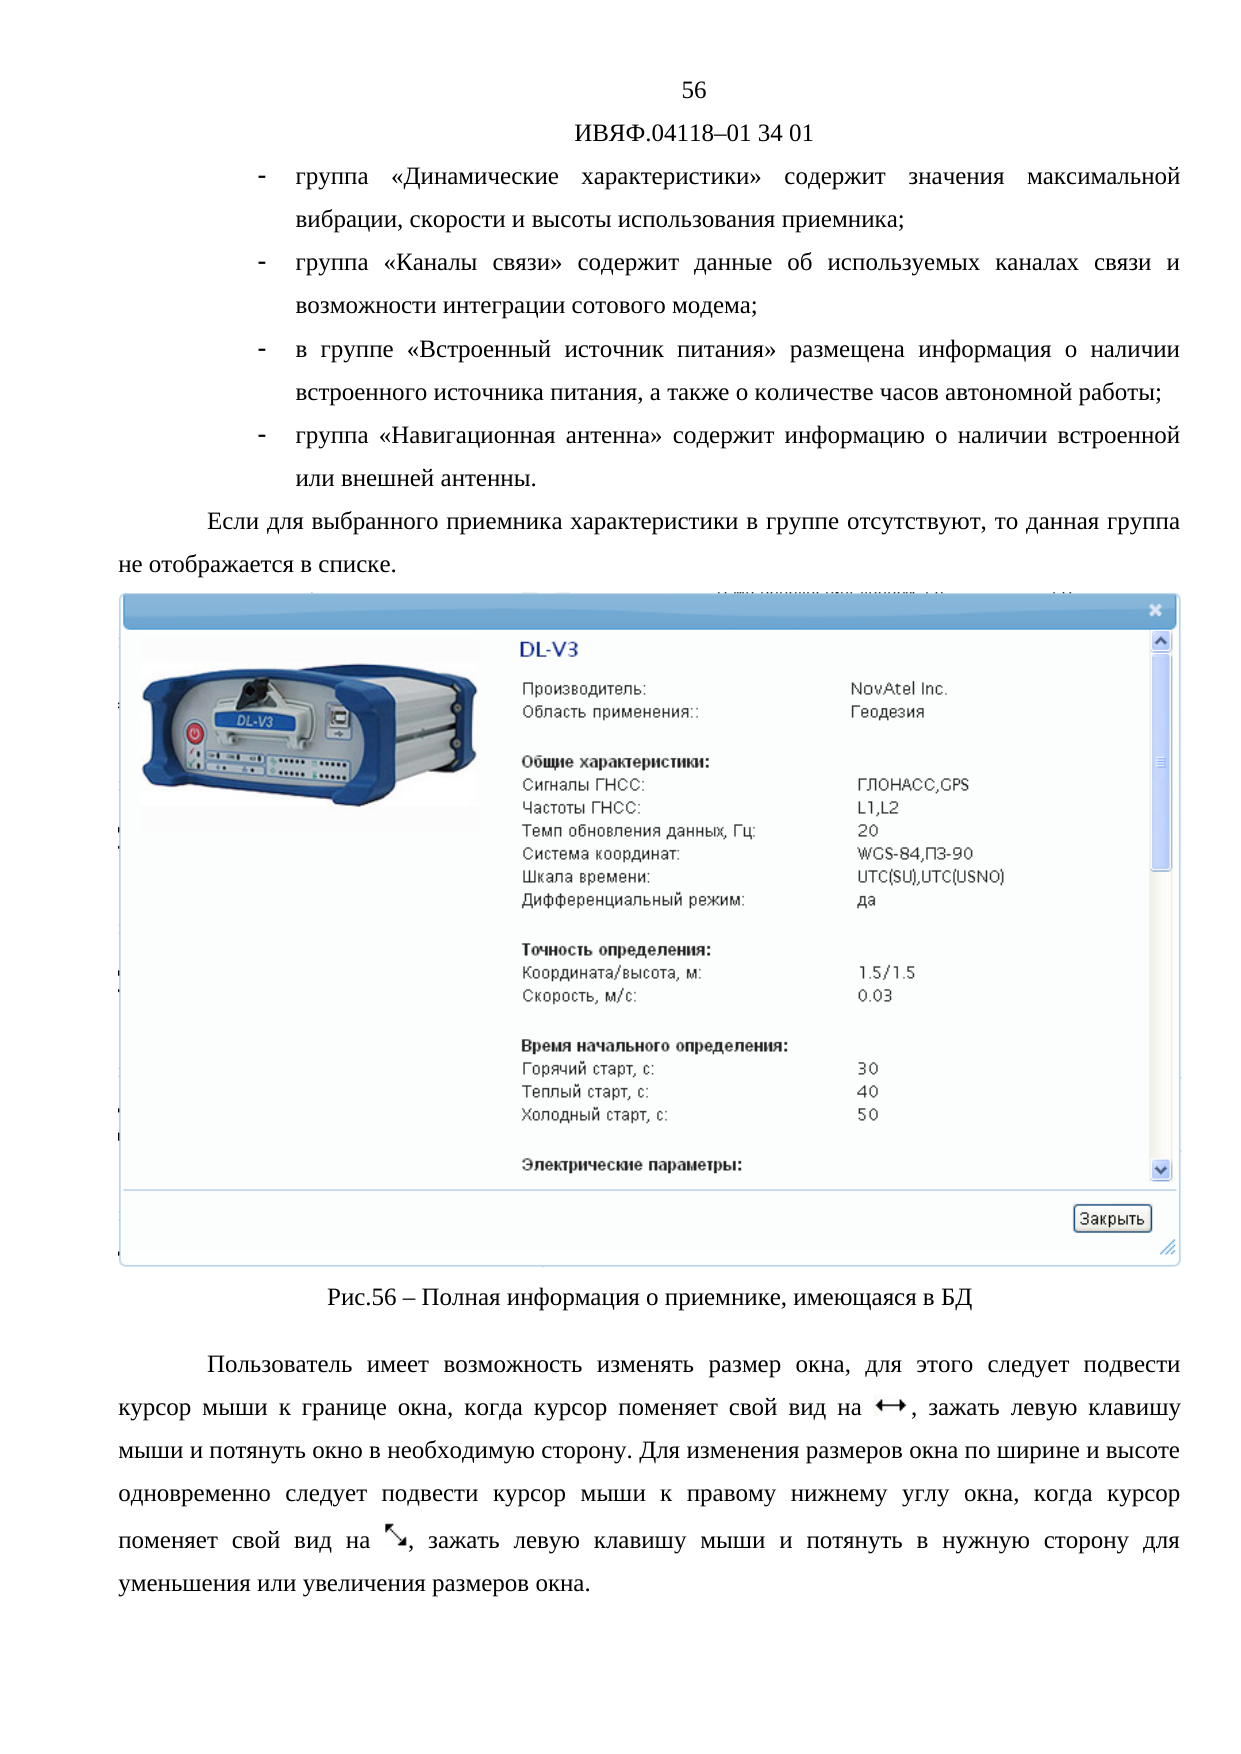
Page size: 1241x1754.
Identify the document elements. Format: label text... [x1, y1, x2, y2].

text группа «Каналы связи» содержит данные об используемых каналах связи и возможности интеграции сотового модема; [258, 247, 1181, 319]
picture [118, 592, 1182, 1268]
text Рис.56 – Полная информация о приемнике, имеющаяся в БД [118, 1282, 1181, 1311]
picture [384, 1521, 408, 1549]
text в группе «Встроенный источник питания» размещена информация о наличии встроенного источника питания, а также о количестве часов автономной работы; [258, 334, 1181, 406]
text Пользователь имеет возможность изменять размер окна, для этого следует подвести курсор мыши к границе окна, когда курсор поменяет свой вид на , зажать левую клавишу мыши и потянуть окно в необходимую сторону. Для изменения размеров окна по ширине и высоте одновременно следует подвести курсор мыши к правому нижнему углу окна, когда курсор поменяет свой вид на , зажать левую клавишу мыши и потянуть в нужную сторону для уменьшения или увеличения размеров окна. [118, 1349, 1181, 1597]
text группа «Навигационная антенна» содержит информацию о наличии встроенной или внешней антенны. [258, 420, 1181, 492]
picture [873, 1395, 911, 1416]
text Если для выбранного приемника характеристики в группе отсутствуют, то данная группа не отображается в списке. [118, 506, 1181, 578]
text группа «Динамические характеристики» содержит значения максимальной вибрации, скорости и высоты использования приемника; [258, 161, 1181, 233]
